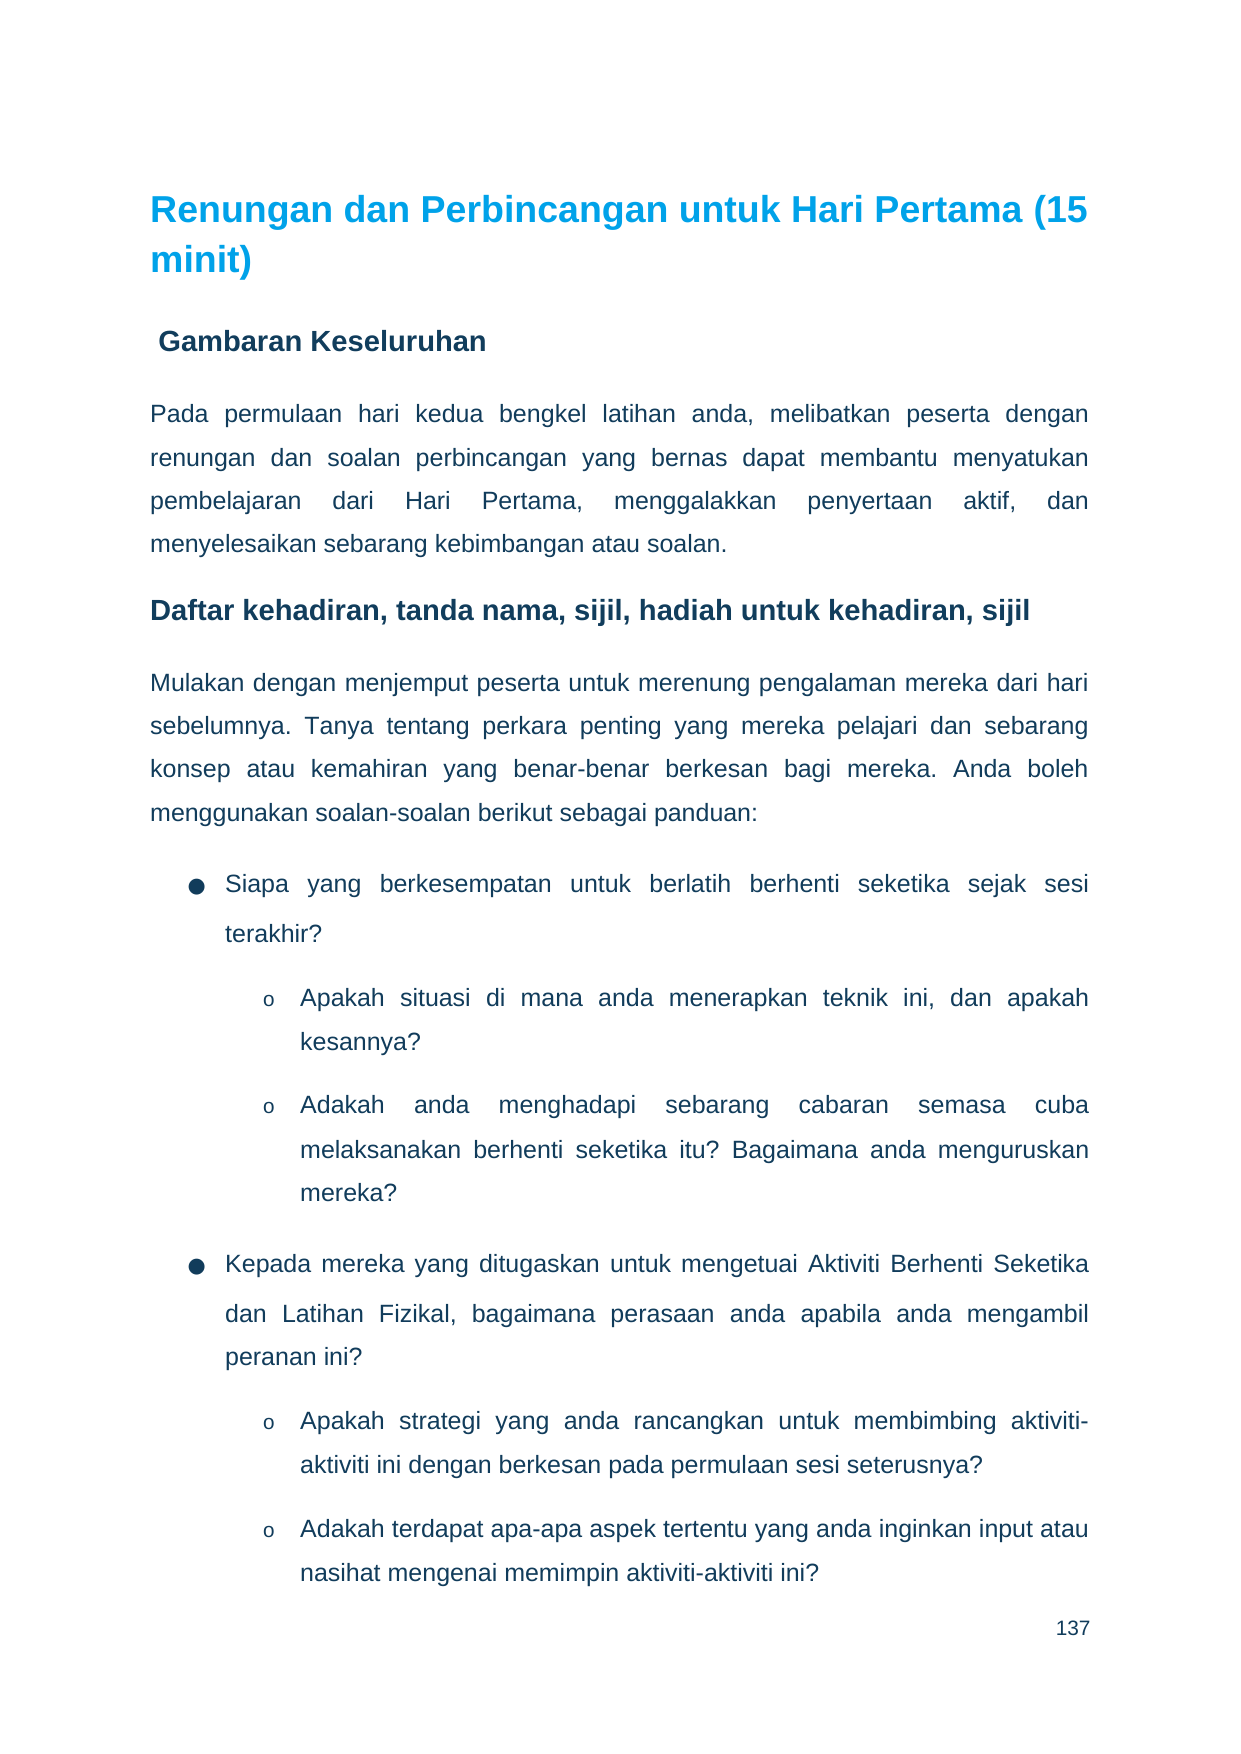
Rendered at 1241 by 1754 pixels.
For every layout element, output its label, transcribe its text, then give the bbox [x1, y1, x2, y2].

list Apakah strategi yang anda rancangkan untuk membimbing aktiviti-aktiviti ini dengan berkesan pada permulaan sesi seterusnya? [262, 1406, 1090, 1479]
text Pada permulaan hari kedua bengkel latihan anda, melibatkan peserta dengan renungan dan soalan perbincangan yang bernas dapat membantu menyatukan pembelajaran dari Hari Pertama, menggalakkan penyertaan aktif, dan menyelesaikan sebarang kebimbangan atau soalan. [150, 399, 1090, 558]
text Mulakan dengan menjemput peserta untuk merenung pengalaman mereka dari hari sebelumnya. Tanya tentang perkara penting yang mereka pelajari dan sebarang konsep atau kemahiran yang benar-benar berkesan bagi mereka. Anda boleh menggunakan soalan-soalan berikut sebagai panduan: [150, 668, 1090, 826]
subtitle Renungan dan Perbincangan untuk Hari Pertama (15 minit) [150, 187, 1090, 280]
list Apakah situasi di mana anda menerapkan teknik ini, dan apakah kesannya? [262, 982, 1090, 1055]
list Adakah terdapat apa-apa aspek tertentu yang anda inginkan input atau nasihat mengenai memimpin aktiviti-aktiviti ini? [262, 1514, 1090, 1587]
list Kepada mereka yang ditugaskan untuk mengetuai Aktiviti Berhenti Seketika dan Latihan Fizikal, bagaimana perasaan anda apabila anda mengambil peranan ini? [187, 1242, 1090, 1371]
list Siapa yang berkesempatan untuk berlatih berhenti seketika sejak sesi terakhir? [187, 861, 1090, 947]
list Adakah anda menghadapi sebarang cabaran semasa cuba melaksanakan berhenti seketika itu? Bagaimana anda menguruskan mereka? [262, 1091, 1090, 1206]
subtitle Daftar kehadiran, tanda nama, sijil, hadiah untuk kehadiran, sijil [150, 593, 1090, 626]
subtitle Gambaran Keseluruhan [150, 324, 1090, 358]
